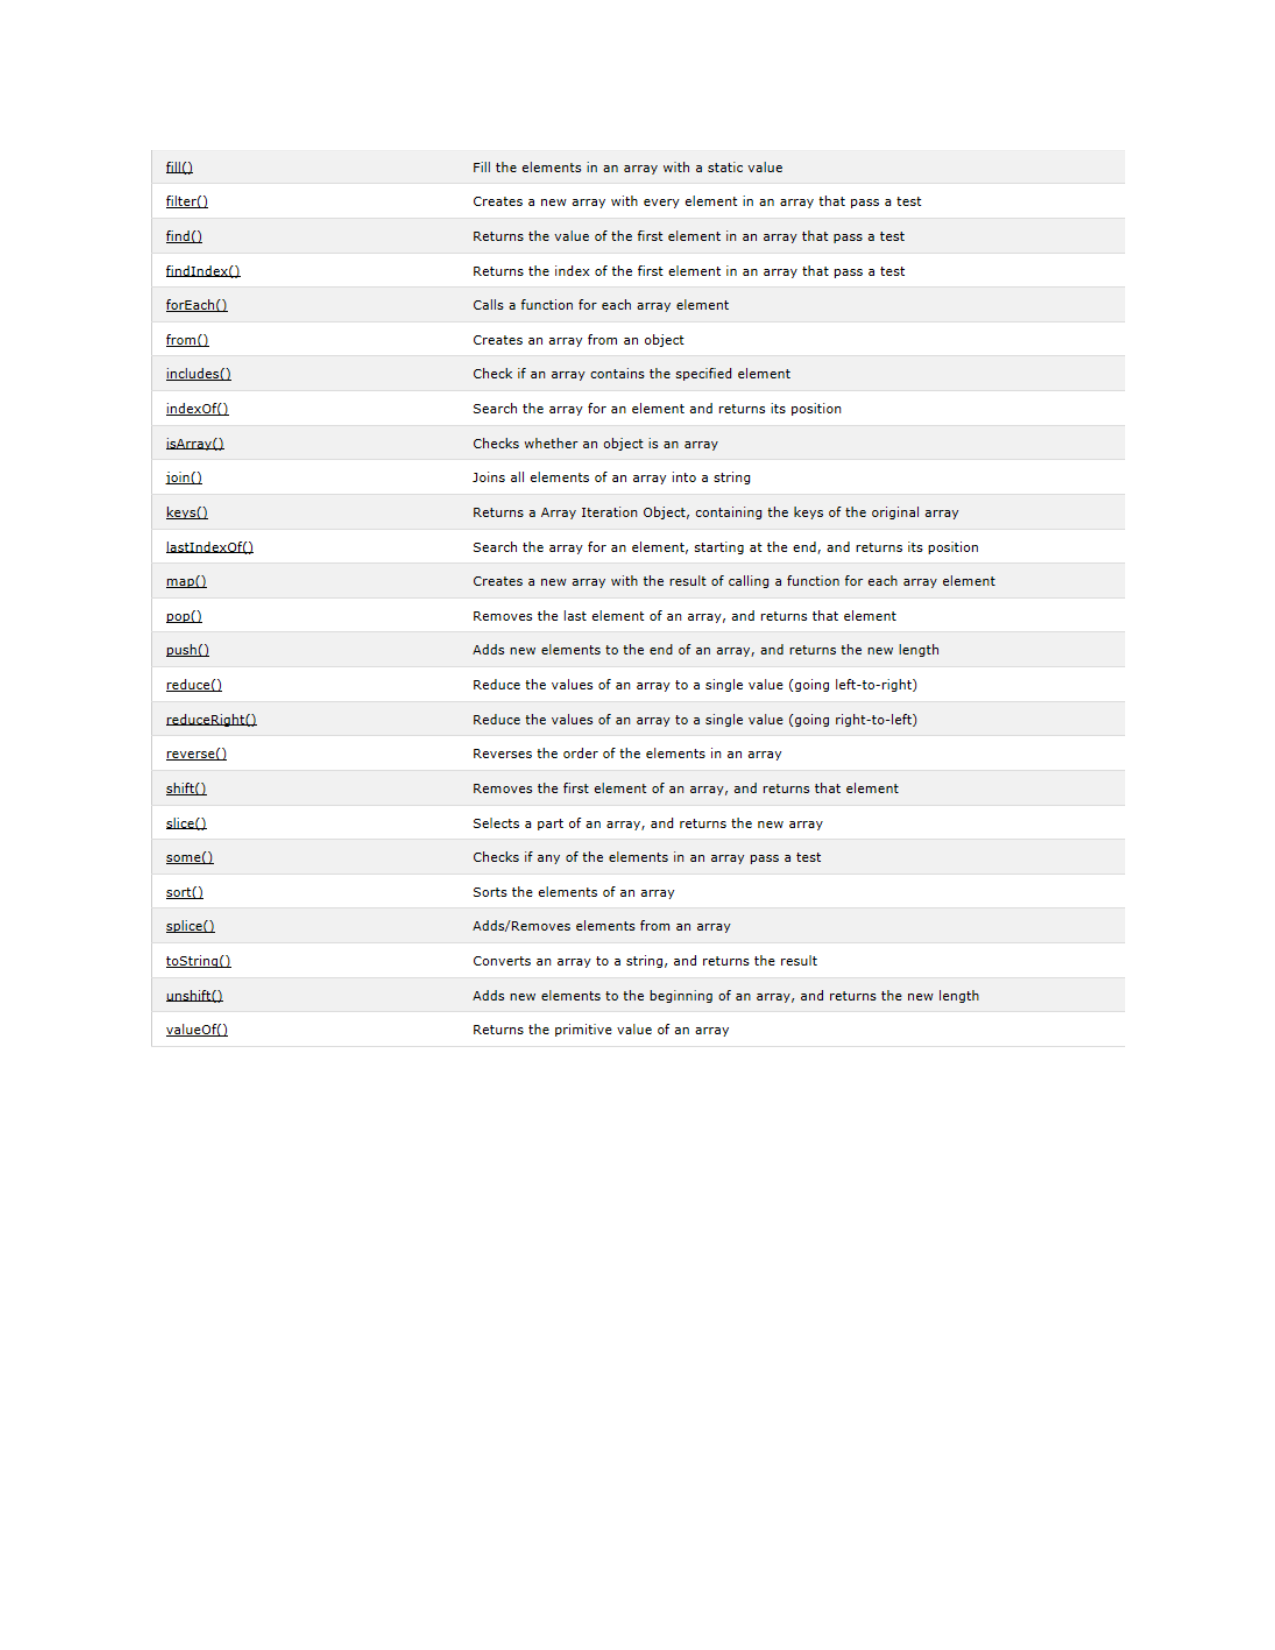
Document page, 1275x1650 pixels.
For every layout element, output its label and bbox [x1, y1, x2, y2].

picture [150, 150, 1125, 1060]
